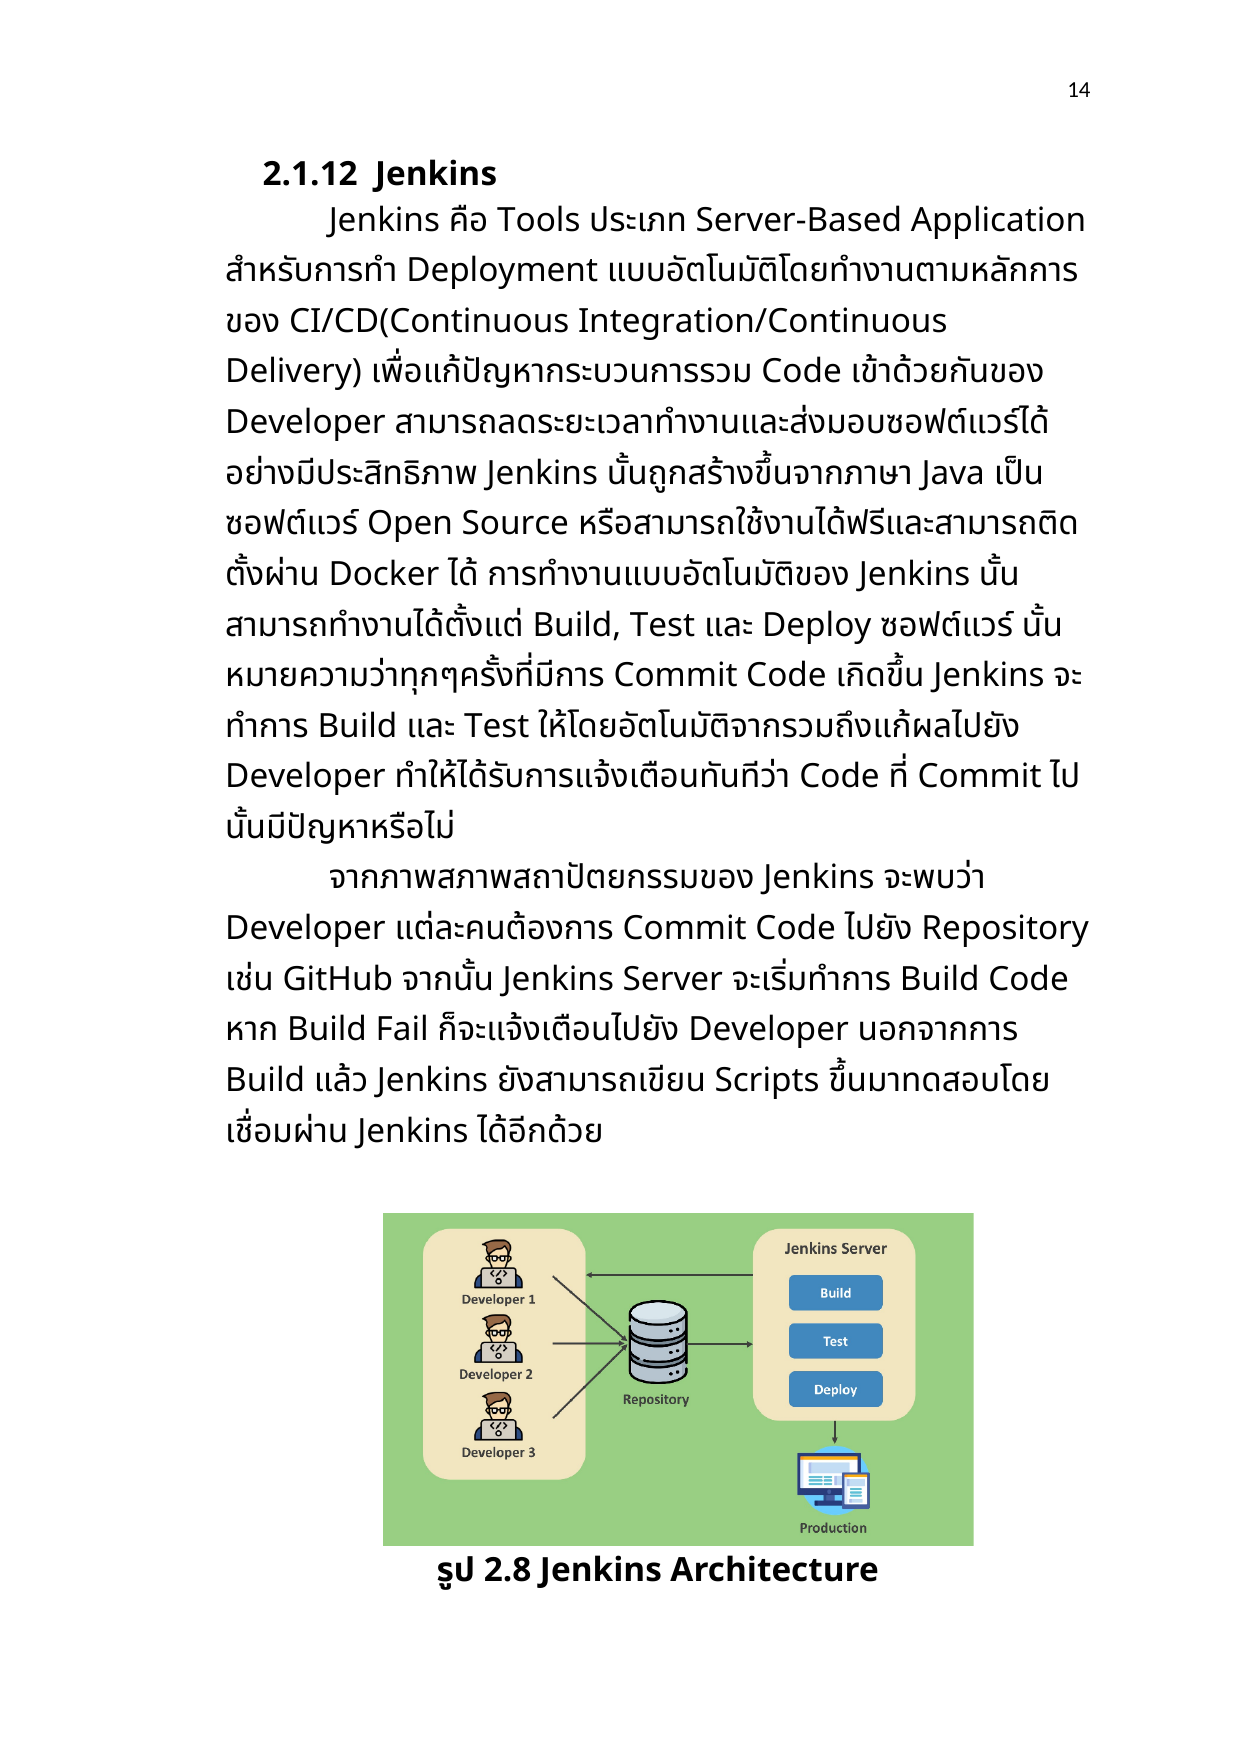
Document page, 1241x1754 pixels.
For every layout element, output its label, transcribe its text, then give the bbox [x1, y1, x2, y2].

list Jenkins [262, 150, 1090, 195]
text จากภาพสภาพสถาปัตยกรรมของ Jenkins จะพบว่า Developer แต่ละคนต้องการ Commit Code ไปยัง Repository เช่น GitHub จากนั้น Jenkins Server จะเริ่มทำการ Build Code หาก Build Fail ก็จะแจ้งเตือนไปยัง Developer นอกจากการ Build แล้ว Jenkins ยังสามารถเขียน Scripts ขึ้นมาทดสอบโดยเชื่อมผ่าน Jenkins ได้อีกด้วย [225, 853, 1090, 1157]
text รูป 2.8 Jenkins Architecture [225, 1546, 1090, 1597]
text Jenkins คือ Tools ประเภท Server-Based Application สำหรับการทำ Deployment แบบอัตโนมัติโดยทำงานตามหลักการของ CI/CD(Continuous Integration/Continuous Delivery) เพื่อแก้ปัญหากระบวนการรวม Code เข้าด้วยกันของ Developer สามารถลดระยะเวลาทำงานและส่งมอบซอฟต์แวร์ได้อย่างมีประสิทธิภาพ Jenkins นั้นถูกสร้างขึ้นจากภาษา Java เป็นซอฟต์แวร์ Open Source หรือสามารถใช้งานได้ฟรีและสามารถติดตั้งผ่าน Docker ได้ การทำงานแบบอัตโนมัติของ Jenkins นั้นสามารถทำงานได้ตั้งแต่ Build, Test และ Deploy ซอฟต์แวร์ นั้นหมายความว่าทุกๆครั้งที่มีการ Commit Code เกิดขึ้น Jenkins จะทำการ Build และ Test ให้โดยอัตโนมัติจากรวมถึงแก้ผลไปยัง Developer ทำให้ได้รับการแจ้งเตือนทันทีว่า Code ที่ Commit ไปนั้นมีปัญหาหรือไม่ [225, 195, 1090, 853]
picture [383, 1213, 974, 1546]
